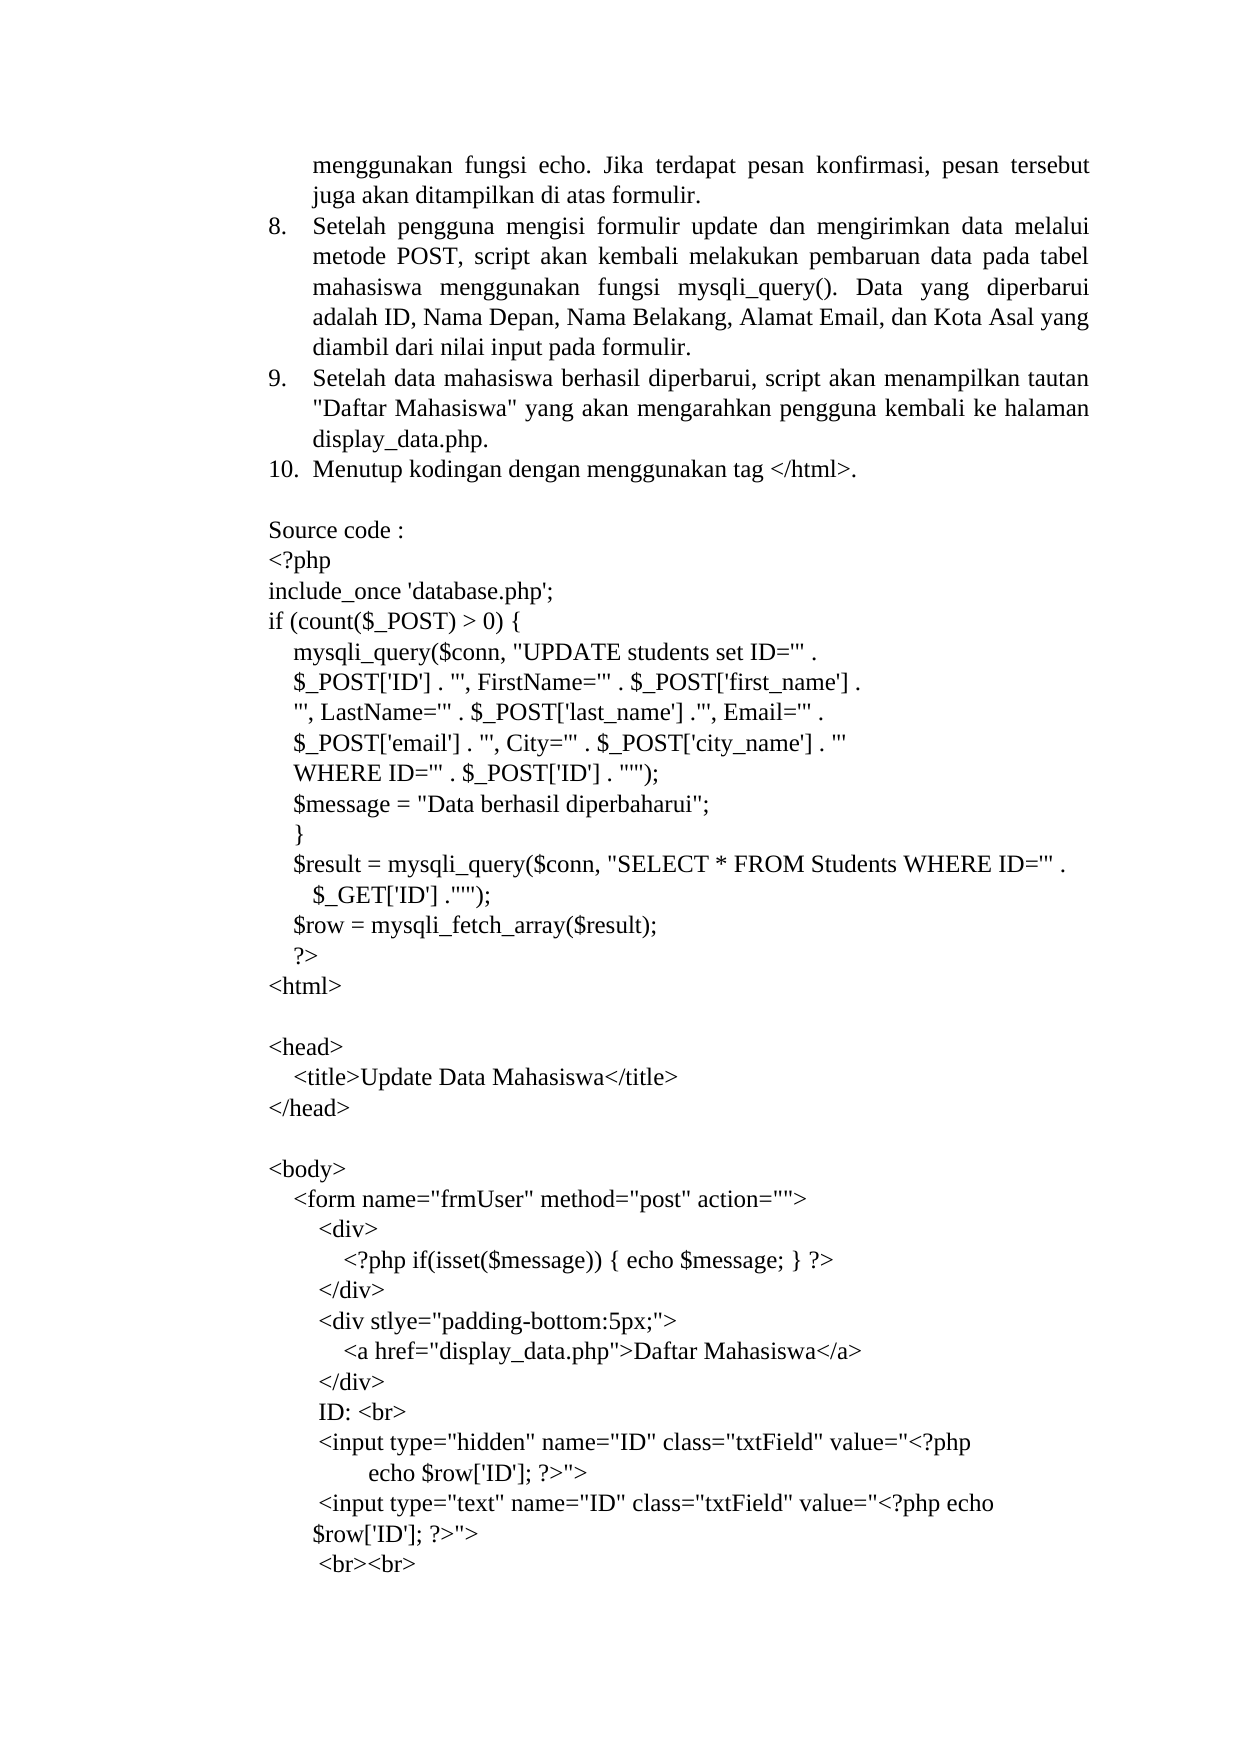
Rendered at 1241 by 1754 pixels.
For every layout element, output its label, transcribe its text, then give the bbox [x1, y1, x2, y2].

list <?php [268, 545, 1090, 574]
list $result = mysqli_query($conn, "SELECT * FROM Students WHERE ID='" . $_GET['ID'] ."'"); [268, 849, 1090, 909]
list echo $row['ID']; ?>"> [268, 1458, 1090, 1487]
list <form name="frmUser" method="post" action=""> [268, 1184, 1090, 1213]
list </div> [268, 1275, 1090, 1304]
list <html> [268, 971, 1090, 1000]
list ID: <br> [268, 1397, 1090, 1426]
list </div> [268, 1367, 1090, 1395]
list $_POST['ID'] . "', FirstName='" . $_POST['first_name'] . [268, 667, 1090, 696]
list <input type="text" name="ID" class="txtField" value="<?php echo $row['ID']; ?>"> [268, 1488, 1090, 1547]
list <input type="hidden" name="ID" class="txtField" value="<?php [268, 1427, 1090, 1456]
list $row = mysqli_fetch_array($result); [268, 910, 1090, 939]
list WHERE ID='" . $_POST['ID'] . "'"); [268, 758, 1090, 787]
list </head> [268, 1093, 1090, 1122]
list <div stlye="padding-bottom:5px;"> [268, 1306, 1090, 1334]
list Source code : [268, 515, 1090, 544]
list "', LastName='" . $_POST['last_name'] ."', Email='" . [268, 697, 1090, 726]
list $_POST['email'] . "', City='" . $_POST['city_name'] . "' [268, 728, 1090, 757]
list <div> [268, 1214, 1090, 1243]
list <title>Update Data Mahasiswa</title> [268, 1062, 1090, 1091]
list $message = "Data berhasil diperbaharui"; [268, 789, 1090, 817]
list include_once 'database.php'; [268, 576, 1090, 604]
list <head> [268, 1032, 1090, 1061]
list Setelah pengguna mengisi formulir update dan mengirimkan data melalui metode POST, script akan kembali melakukan pembaruan data pada tabel mahasiswa menggunakan fungsi mysqli_query(). Data yang diperbarui adalah ID, Nama Depan, Nama Belakang, Alamat Email, dan Kota Asal yang diambil dari nilai input pada formulir. [268, 211, 1090, 361]
list <body> [268, 1154, 1090, 1182]
list Setelah data mahasiswa berhasil diperbarui, script akan menampilkan tautan "Daftar Mahasiswa" yang akan mengarahkan pengguna kembali ke halaman display_data.php. [268, 363, 1090, 452]
list <br><br> [268, 1549, 1090, 1578]
list ?> [268, 941, 1090, 969]
list if (count($_POST) > 0) { [268, 606, 1090, 635]
list <?php if(isset($message)) { echo $message; } ?> [268, 1245, 1090, 1274]
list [268, 150, 1090, 209]
list <a href="display_data.php">Daftar Mahasiswa</a> [268, 1336, 1090, 1365]
list mysqli_query($conn, "UPDATE students set ID='" . [268, 637, 1090, 665]
list } [268, 819, 1090, 848]
list Menutup kodingan dengan menggunakan tag </html>. [268, 454, 1090, 483]
